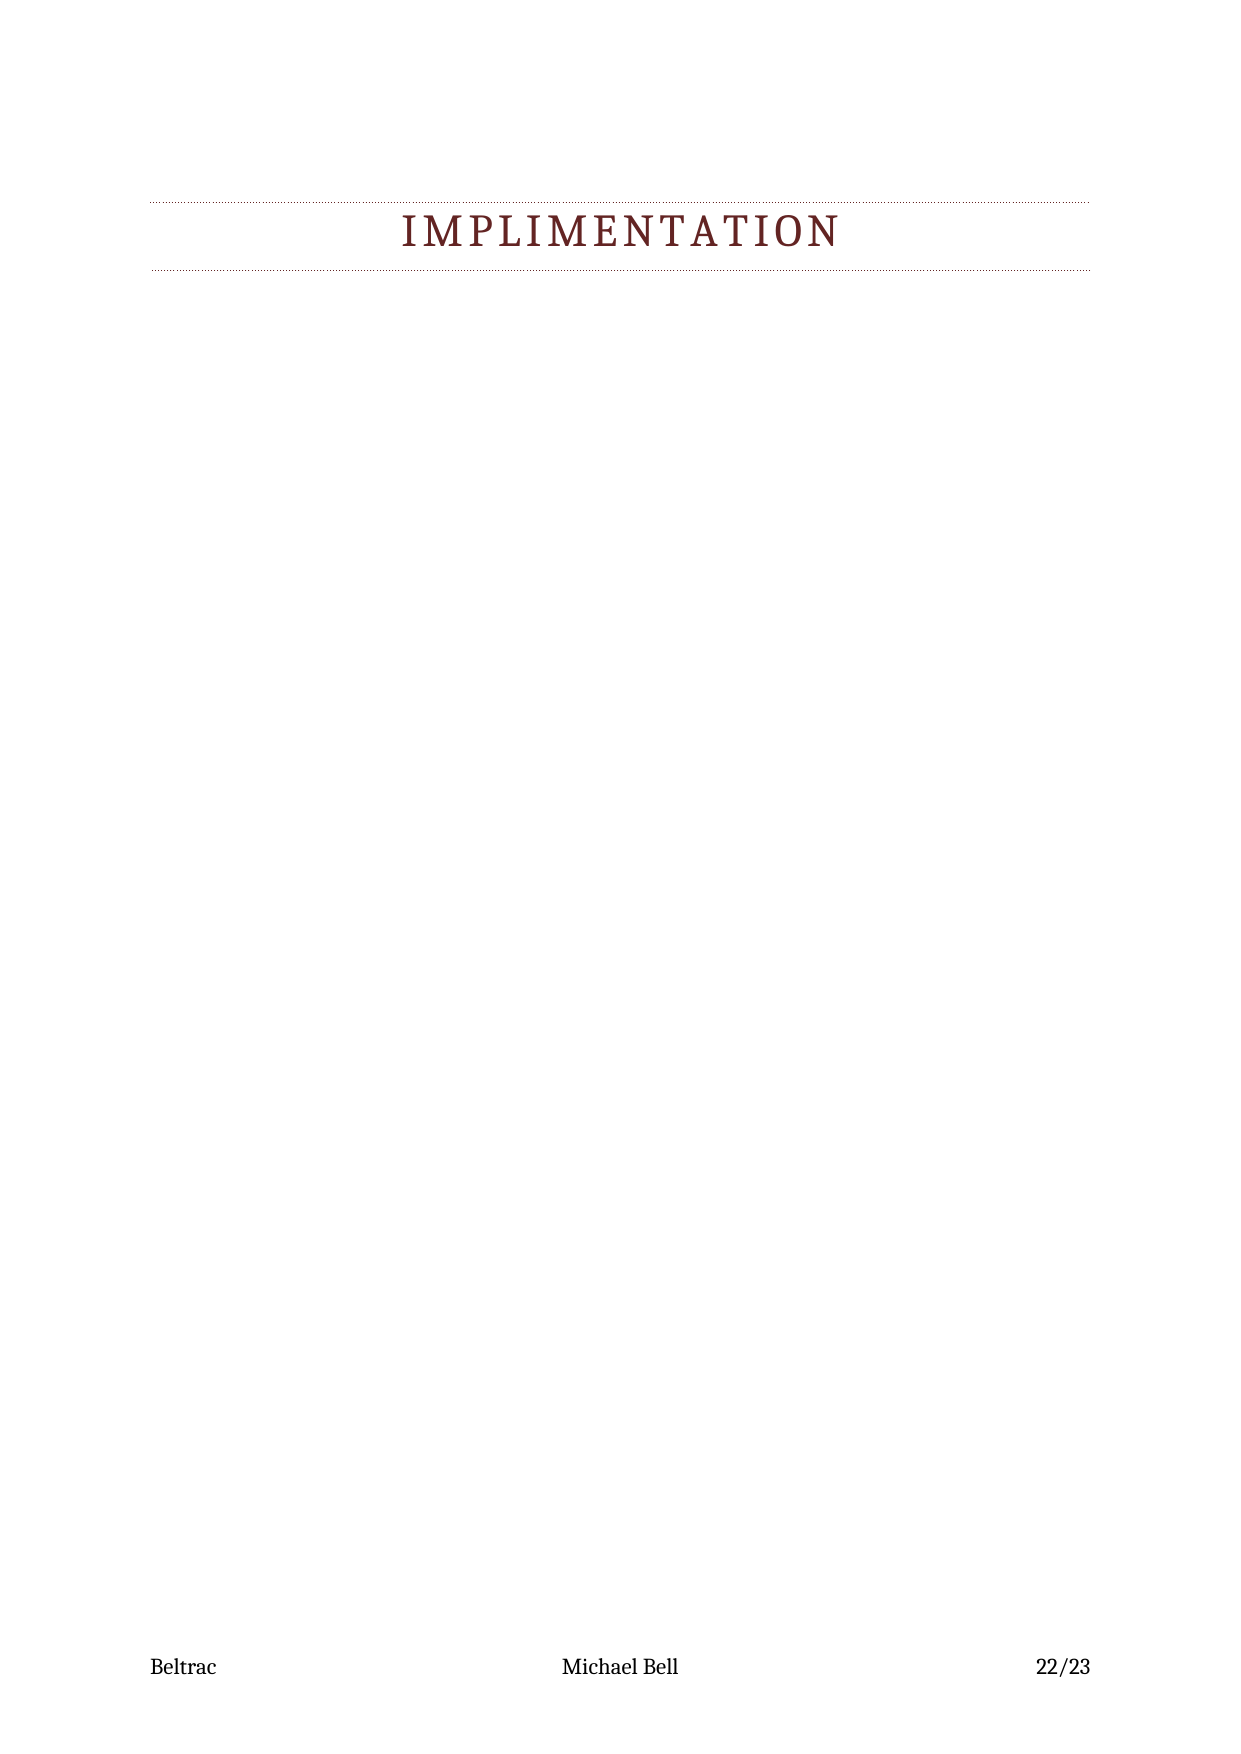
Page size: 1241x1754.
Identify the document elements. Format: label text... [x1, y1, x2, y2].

title Implimentation [150, 202, 1090, 270]
